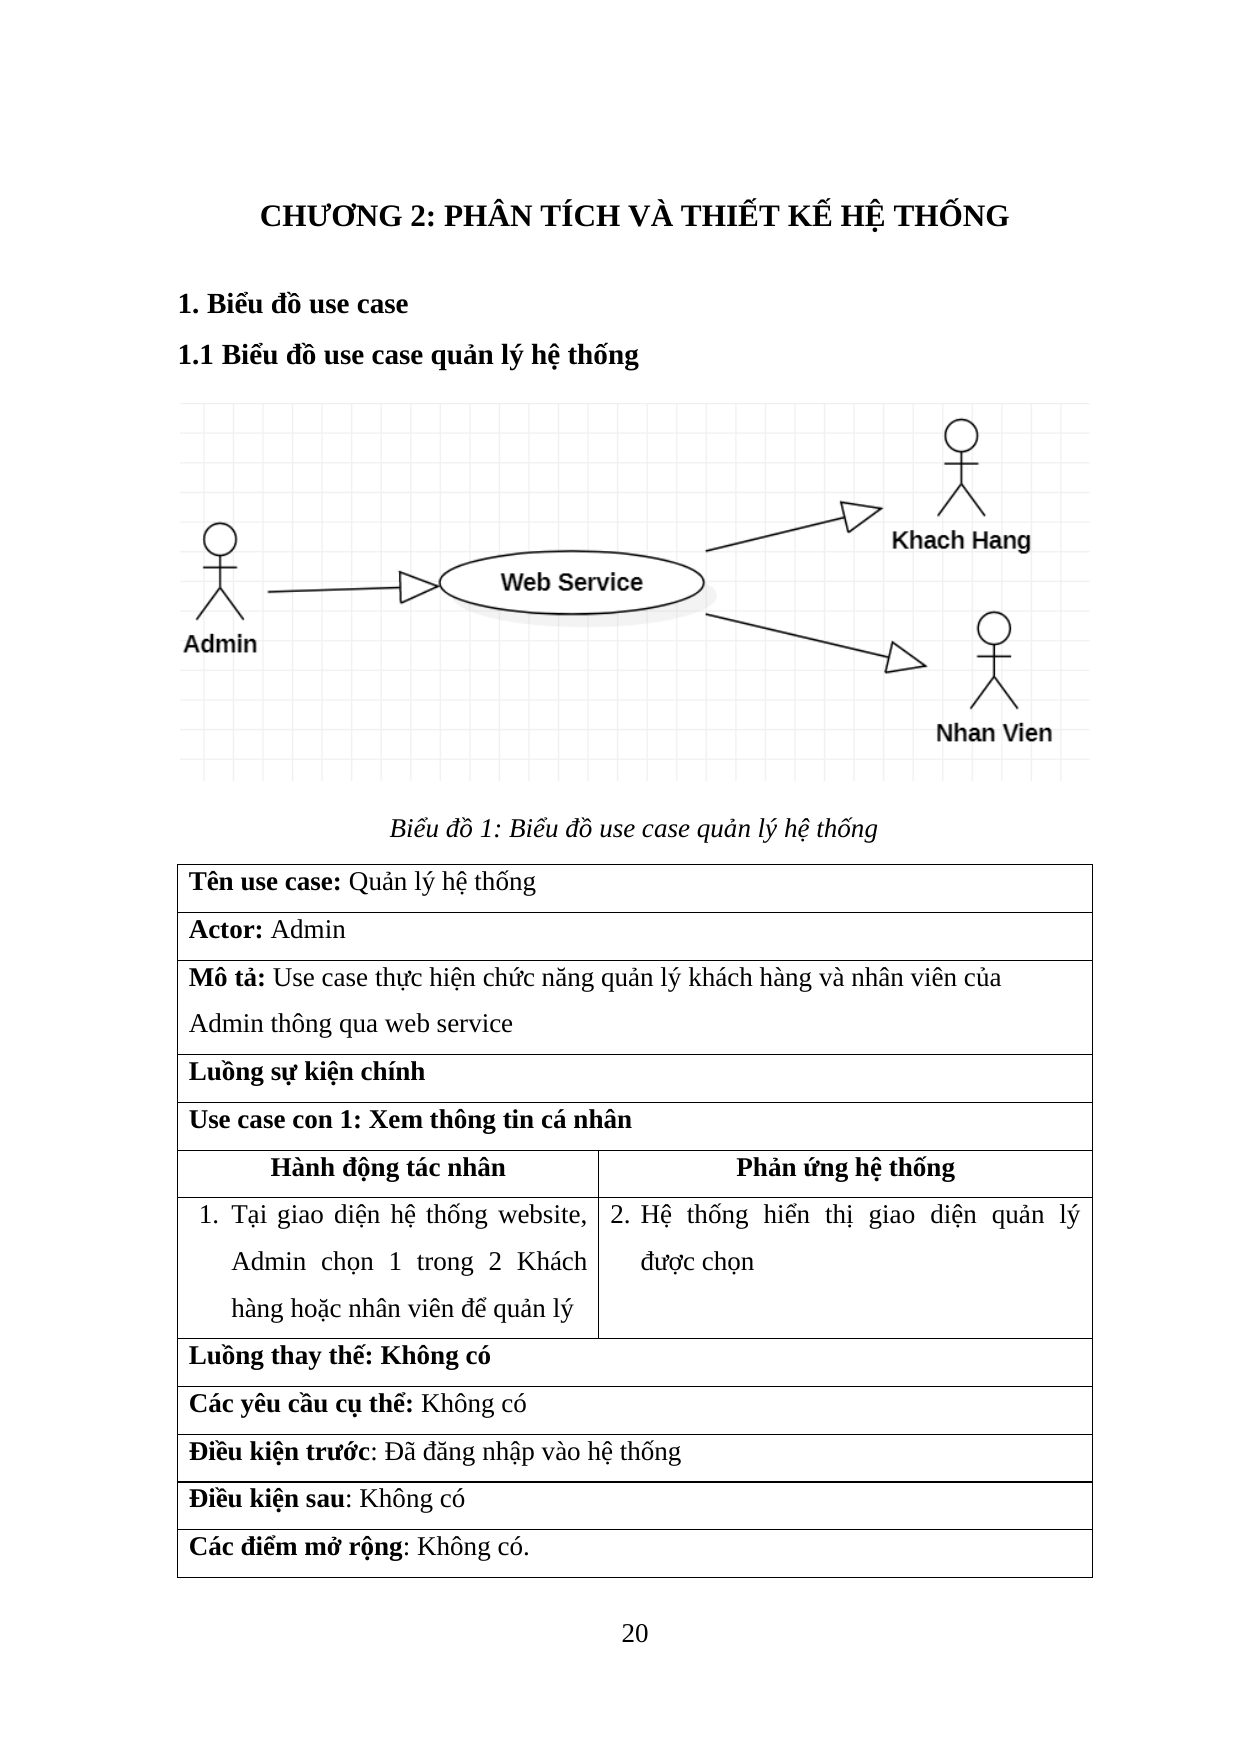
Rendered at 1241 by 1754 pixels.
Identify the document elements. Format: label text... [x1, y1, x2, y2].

table_cell Actor: Admin [178, 913, 1092, 960]
table_cell Use case con 1: Xem thông tin cá nhân [178, 1103, 1092, 1149]
table_cell Hệ thống hiển thị giao diện quản lý được chọn [599, 1198, 1092, 1338]
list Biểu đồ use case quản lý hệ thống [177, 337, 1092, 371]
table_cell Luồng thay thế: Không có [178, 1339, 1092, 1386]
text Biểu đồ 1: Biểu đồ use case quản lý hệ thống [177, 812, 1092, 843]
picture [180, 403, 1090, 781]
table_cell Mô tả: Use case thực hiện chức năng quản lý khách hàng và nhân viên của Admin thông qua web service [178, 961, 1092, 1054]
table_cell Hành động tác nhân [178, 1151, 598, 1197]
table_cell Phản ứng hệ thống [599, 1151, 1092, 1197]
table_cell Điều kiện trước: Đã đăng nhập vào hệ thống [178, 1435, 1092, 1481]
table_cell Tại giao diện hệ thống website, Admin chọn 1 trong 2 Khách hàng hoặc nhân viên để quản lý [178, 1198, 598, 1338]
table_cell Điều kiện sau: Không có [178, 1483, 1092, 1529]
subtitle CHƯƠNG 2: PHÂN TÍCH VÀ THIẾT KẾ HỆ THỐNG [177, 198, 1092, 234]
table_cell Luồng sự kiện chính [178, 1055, 1092, 1102]
table_cell Các điểm mở rộng: Không có. [178, 1530, 1092, 1577]
table_cell Các yêu cầu cụ thể: Không có [178, 1387, 1092, 1434]
table_header Tên use case: Quản lý hệ thống [178, 865, 1092, 912]
list Biểu đồ use case [177, 287, 1092, 320]
